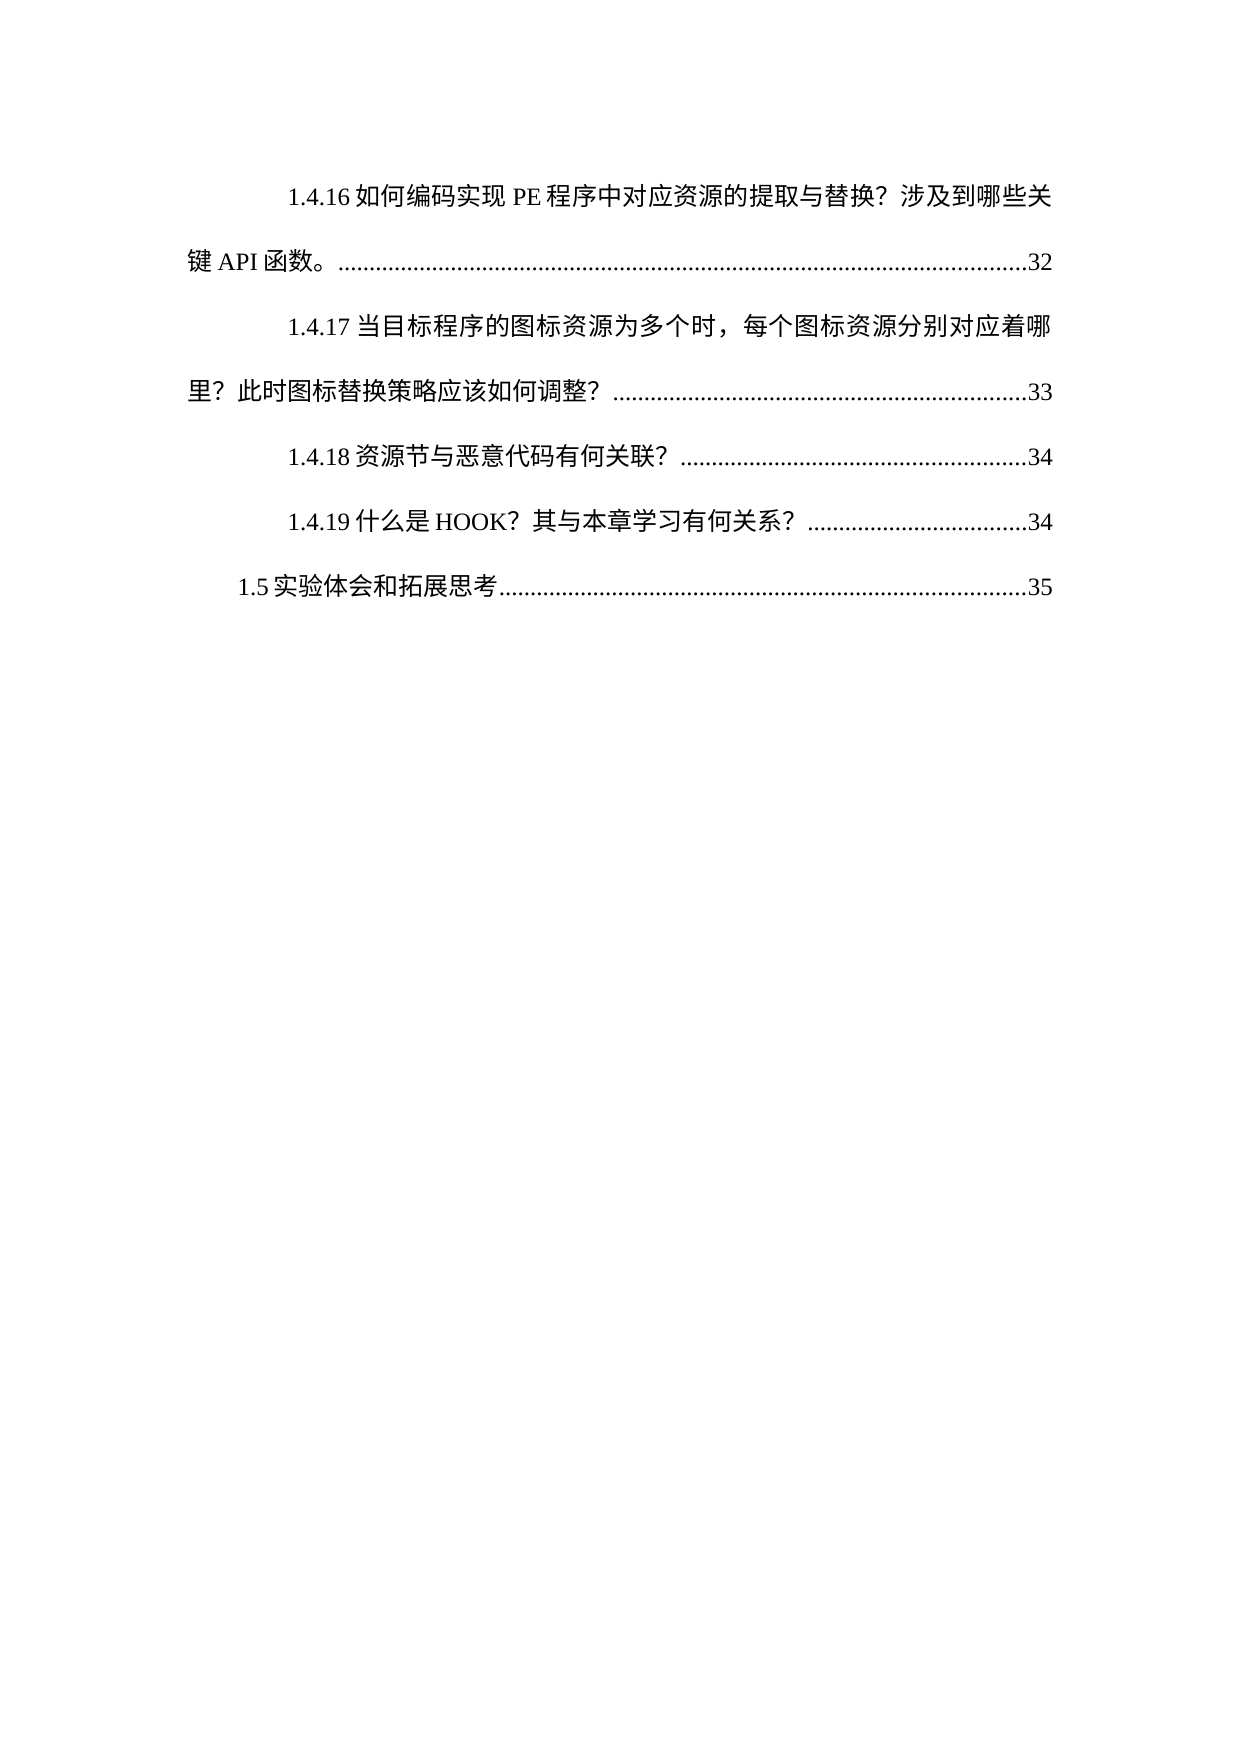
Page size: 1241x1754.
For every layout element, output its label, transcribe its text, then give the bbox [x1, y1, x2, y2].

text 1.5实验体会和拓展思考 35 [187, 552, 1053, 617]
text 1.4.19什么是HOOK？其与本章学习有何关系？ 34 [187, 487, 1053, 552]
text 1.4.18资源节与恶意代码有何关联？ 34 [187, 422, 1053, 487]
text 1.4.17当目标程序的图标资源为多个时，每个图标资源分别对应着哪里？此时图标替换策略应该如何调整？ 33 [187, 292, 1053, 422]
text 1.4.16如何编码实现PE程序中对应资源的提取与替换？涉及到哪些关键API函数。 32 [187, 162, 1053, 292]
